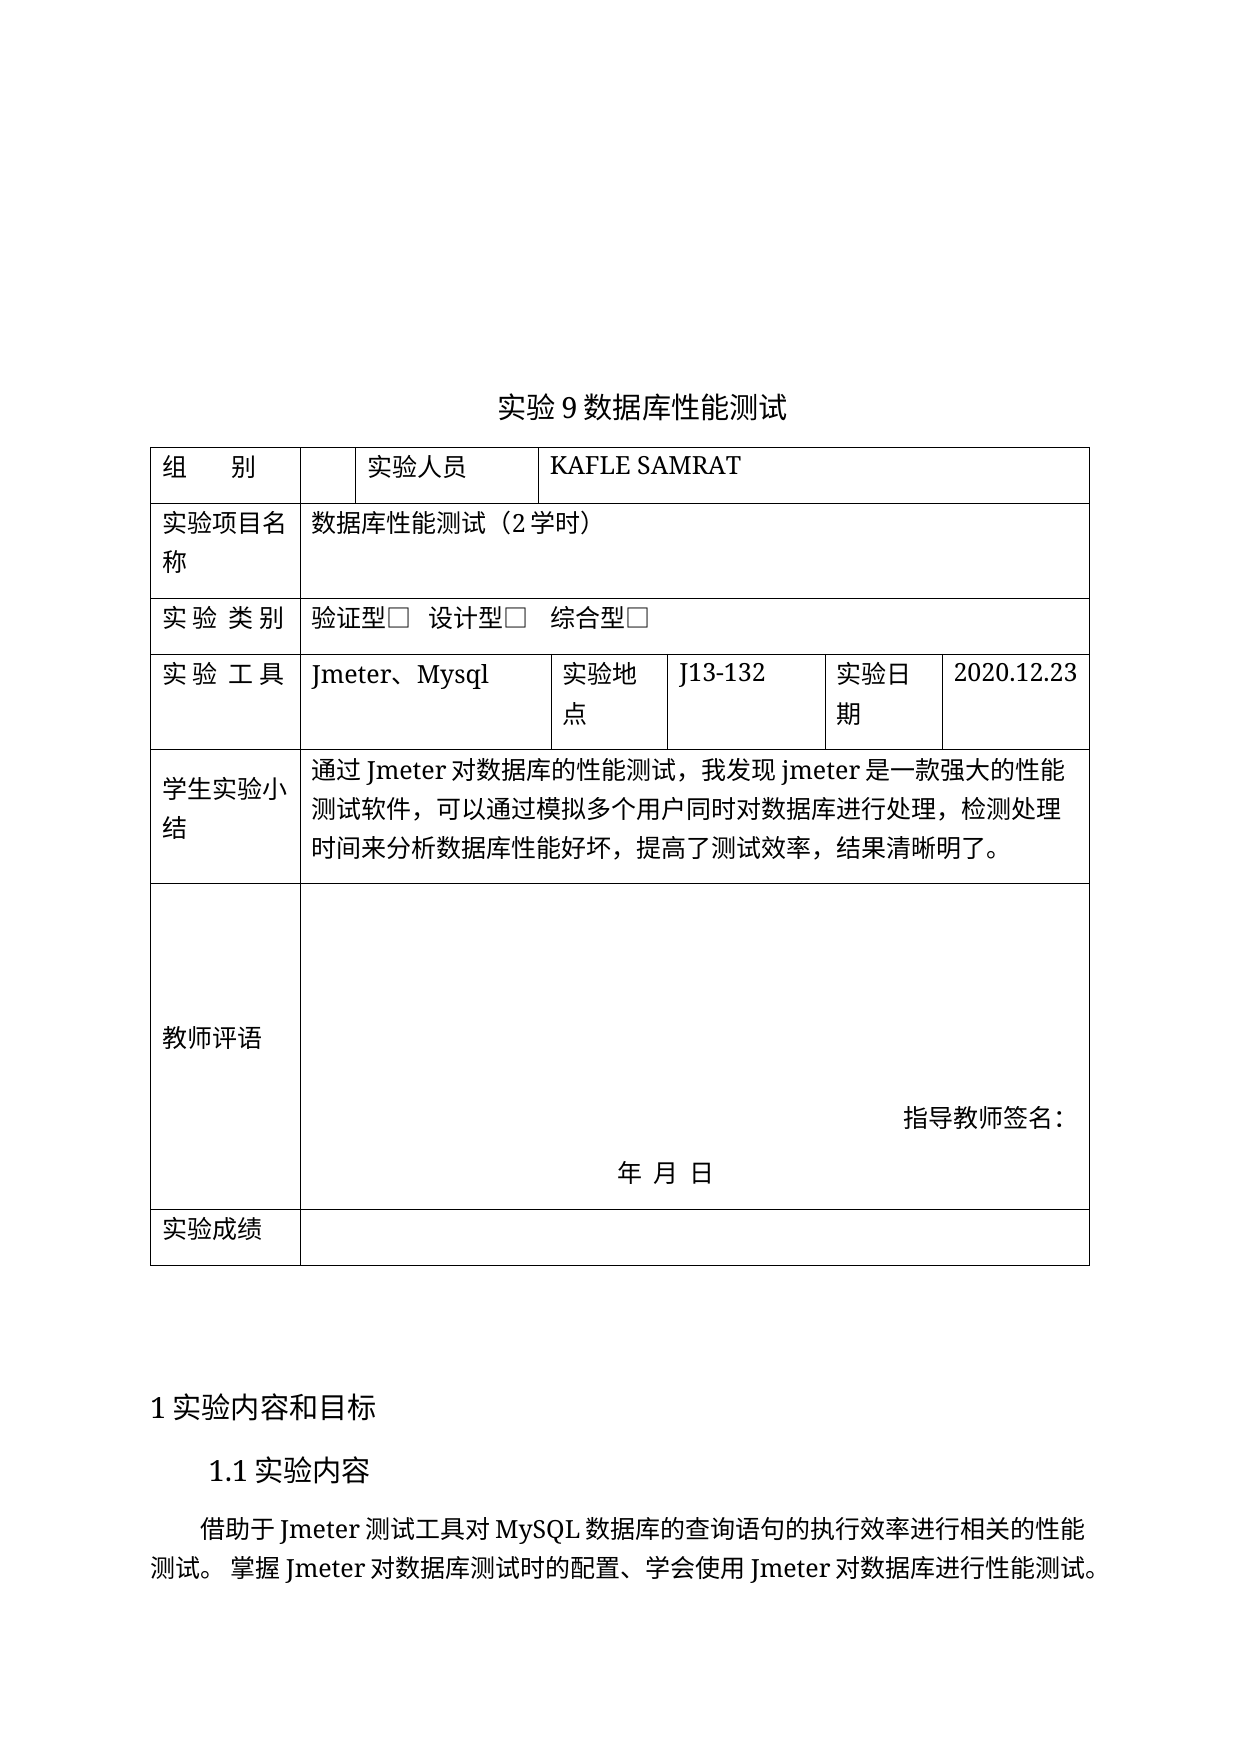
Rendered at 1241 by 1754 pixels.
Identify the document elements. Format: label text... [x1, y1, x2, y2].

text 实验9数据库性能测试 [150, 384, 1090, 427]
table_cell 实验成绩 [151, 1210, 300, 1265]
table_cell 教师评语 [151, 884, 300, 1209]
table_cell Jmeter、Mysql [301, 655, 551, 749]
table_cell 实验地点 [552, 655, 667, 749]
table_header [301, 448, 355, 503]
table_cell 实 验 工 具 [151, 655, 300, 749]
table_header 组 别 [151, 448, 300, 503]
table_cell 2020.12.23 [943, 655, 1089, 749]
table_cell 验证型□ 设计型□ 综合型□ [301, 599, 1089, 654]
table_cell 通过Jmeter对数据库的性能测试，我发现jmeter是一款强大的性能测试软件，可以通过模拟多个用户同时对数据库进行处理，检测处理时间来分析数据库性能好坏，提高了测试效率，结果清晰明了。 [301, 750, 1089, 883]
table_header 实验人员 [356, 448, 538, 503]
table_cell 学生实验小结 [151, 750, 300, 883]
table_cell [301, 1210, 1089, 1265]
table_cell 指导教师签名： 年 月 日 [301, 884, 1089, 1209]
table_cell 实验日期 [826, 655, 942, 749]
table_cell J13-132 [668, 655, 825, 749]
table_cell 数据库性能测试（2学时） [301, 504, 1089, 598]
table_cell 实 验 类 别 [151, 599, 300, 654]
table_header KAFLE SAMRAT [539, 448, 1089, 503]
text 1.1实验内容 [150, 1447, 1090, 1489]
text 借助于Jmeter测试工具对MySQL数据库的查询语句的执行效率进行相关的性能测试。 掌握Jmeter对数据库测试时的配置、学会使用Jmeter对数据库进行性能测试。 [150, 1509, 1090, 1585]
table_cell 实验项目名称 [151, 504, 300, 598]
text 1实验内容和目标 [150, 1385, 1090, 1427]
